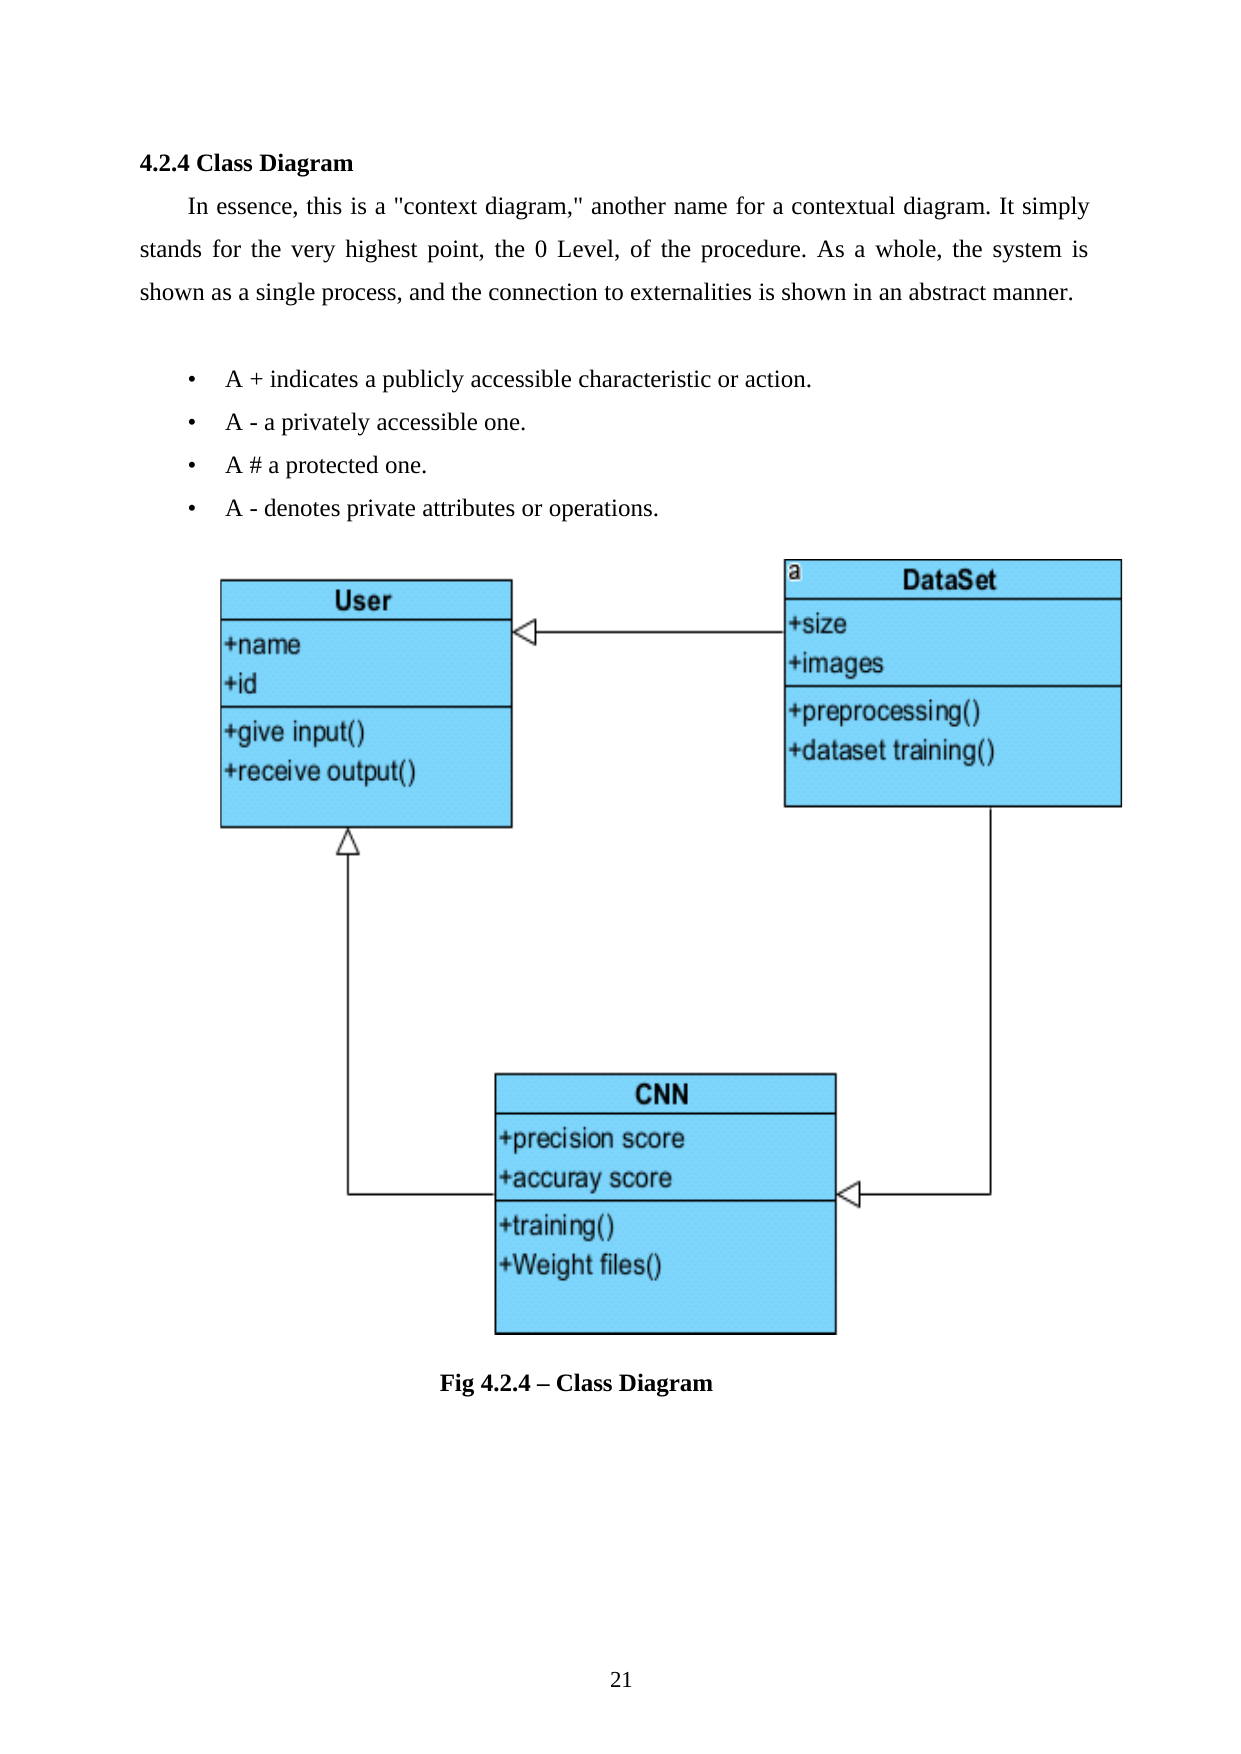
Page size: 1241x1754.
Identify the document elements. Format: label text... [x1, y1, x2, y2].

list A - a privately accessible one. [187, 407, 1103, 436]
picture [220, 559, 1123, 1335]
list A - denotes private attributes or operations. [187, 493, 1103, 522]
list A # a protected one. [187, 450, 1103, 479]
subtitle 4.2.4 Class Diagram [139, 148, 1103, 177]
text In essence, this is a "context diagram," another name for a contextual diagram. It simply stands for the very highest point, the 0 Level, of the procedure. As a whole, the system is shown as a single process, and the connection to externalities is shown in an abstract manner. [139, 191, 1090, 306]
text Fig 4.2.4 – Class Diagram [364, 1368, 773, 1397]
list A + indicates a publicly accessible characteristic or action. [187, 364, 1103, 392]
